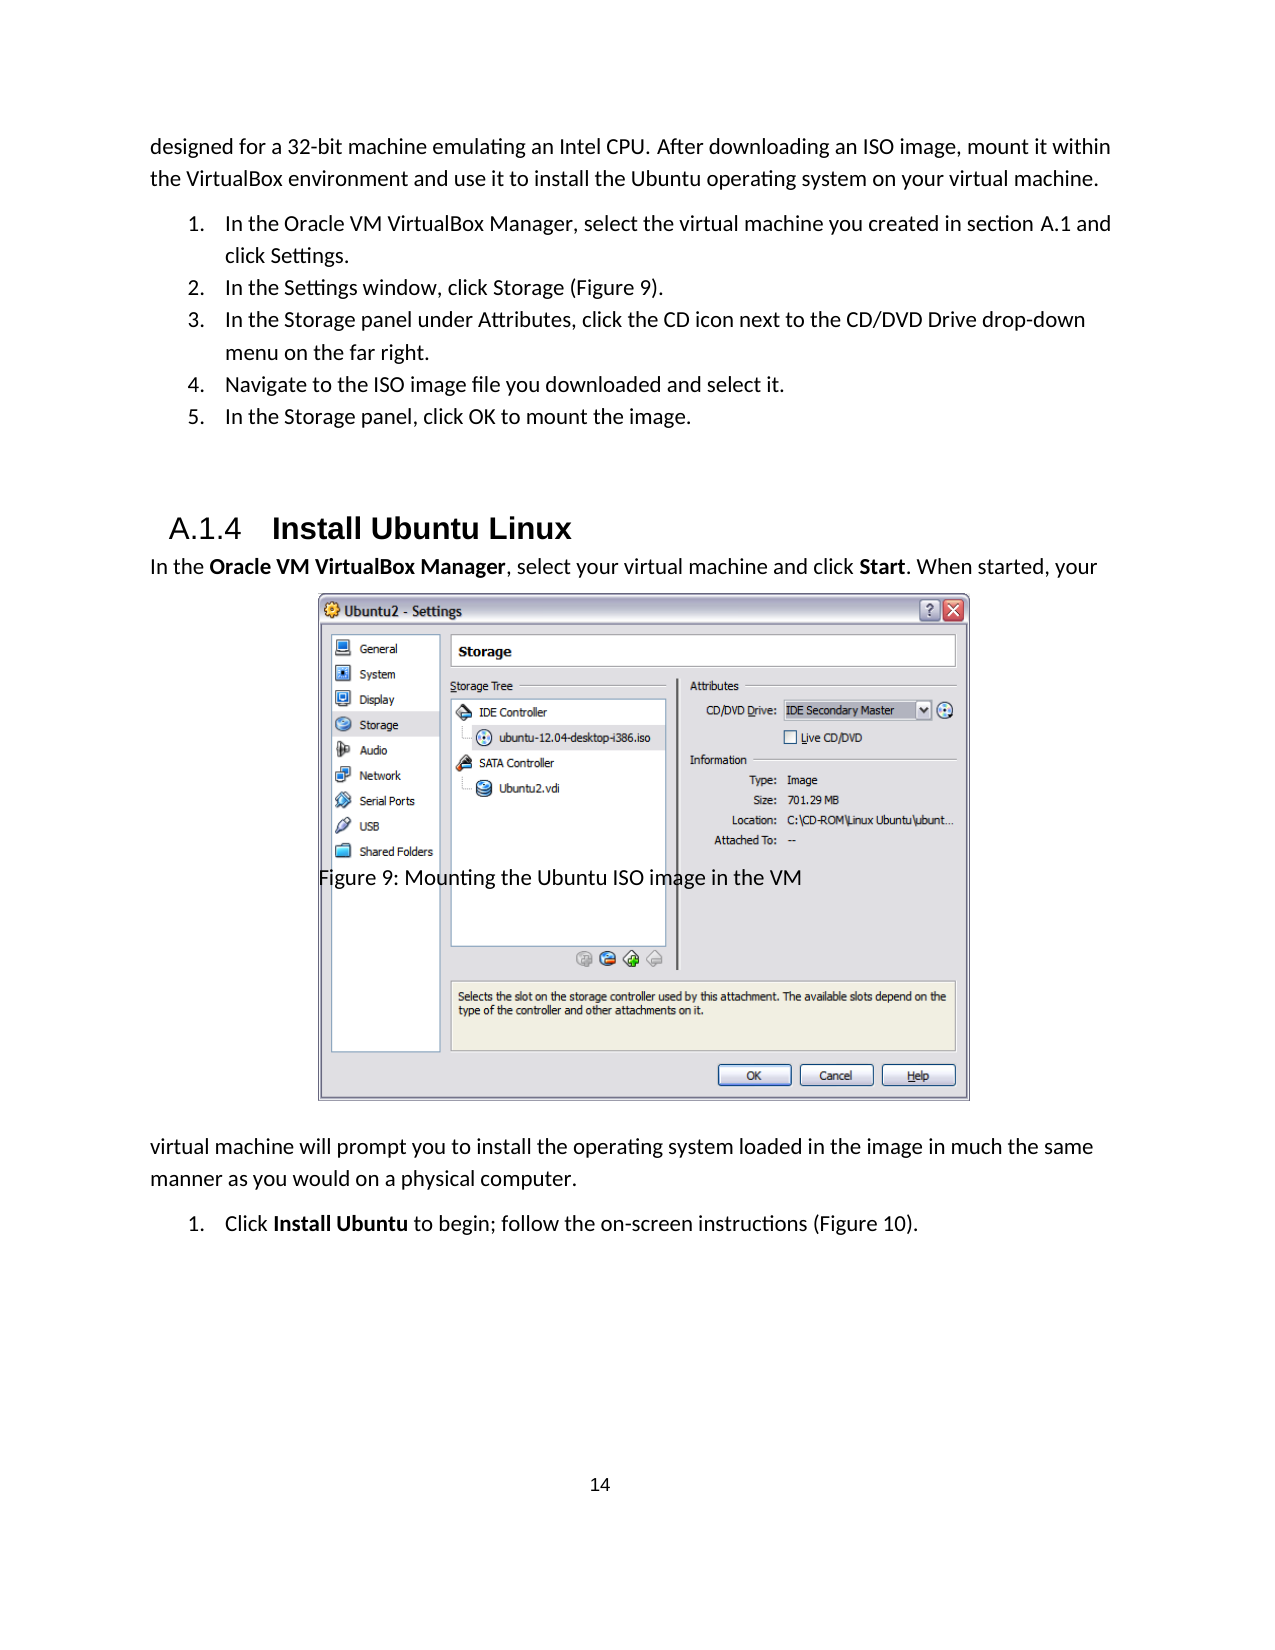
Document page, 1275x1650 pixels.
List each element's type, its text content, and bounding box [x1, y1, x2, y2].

list In the Settings window, click Storage (Figure 9). [187, 273, 1125, 301]
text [150, 132, 1125, 192]
list Navigate to the ISO image file you downloaded and select it. [187, 370, 1125, 398]
list In the Storage panel under Attributes, click the CD icon next to the CD/DVD Drive drop-down menu on the far right. [187, 305, 1125, 366]
list In the Storage panel, click OK to mount the image. [187, 402, 1125, 430]
picture [318, 593, 970, 1101]
list In the Oracle VM VirtualBox Manager, select the virtual machine you created in section A.1 and click Settings. [187, 209, 1125, 269]
list Click Install Ubuntu to begin; follow the on-screen instructions (Figure 10). [187, 1209, 1125, 1237]
subtitle Install Ubuntu Linux [169, 510, 1125, 546]
